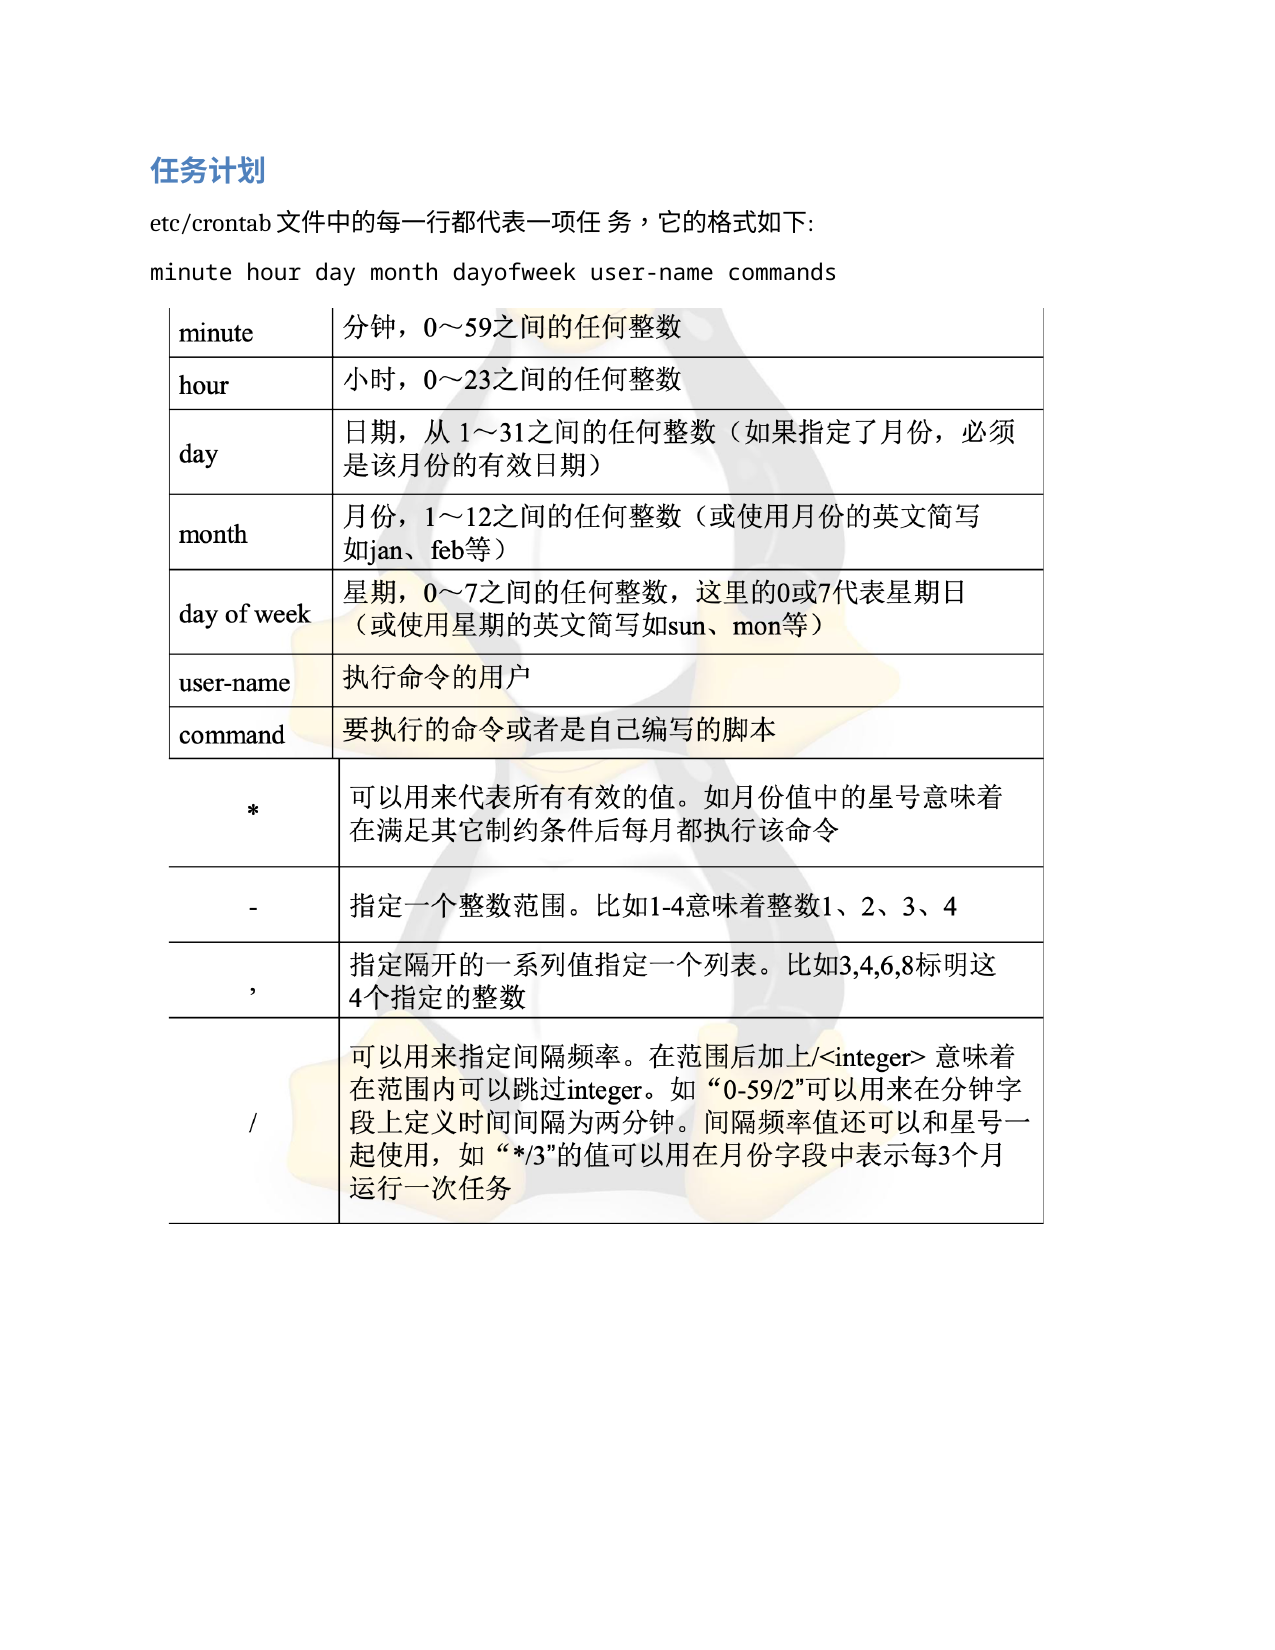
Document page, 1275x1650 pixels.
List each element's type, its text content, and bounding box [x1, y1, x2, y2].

subtitle 任务计划 [150, 150, 1125, 190]
text minute hour day month dayofweek user-name commands [150, 256, 1125, 287]
picture [168, 308, 1044, 1224]
text etc/crontab 文件中的每一行都代表一项任 务，它的格式如下: [150, 208, 1125, 237]
